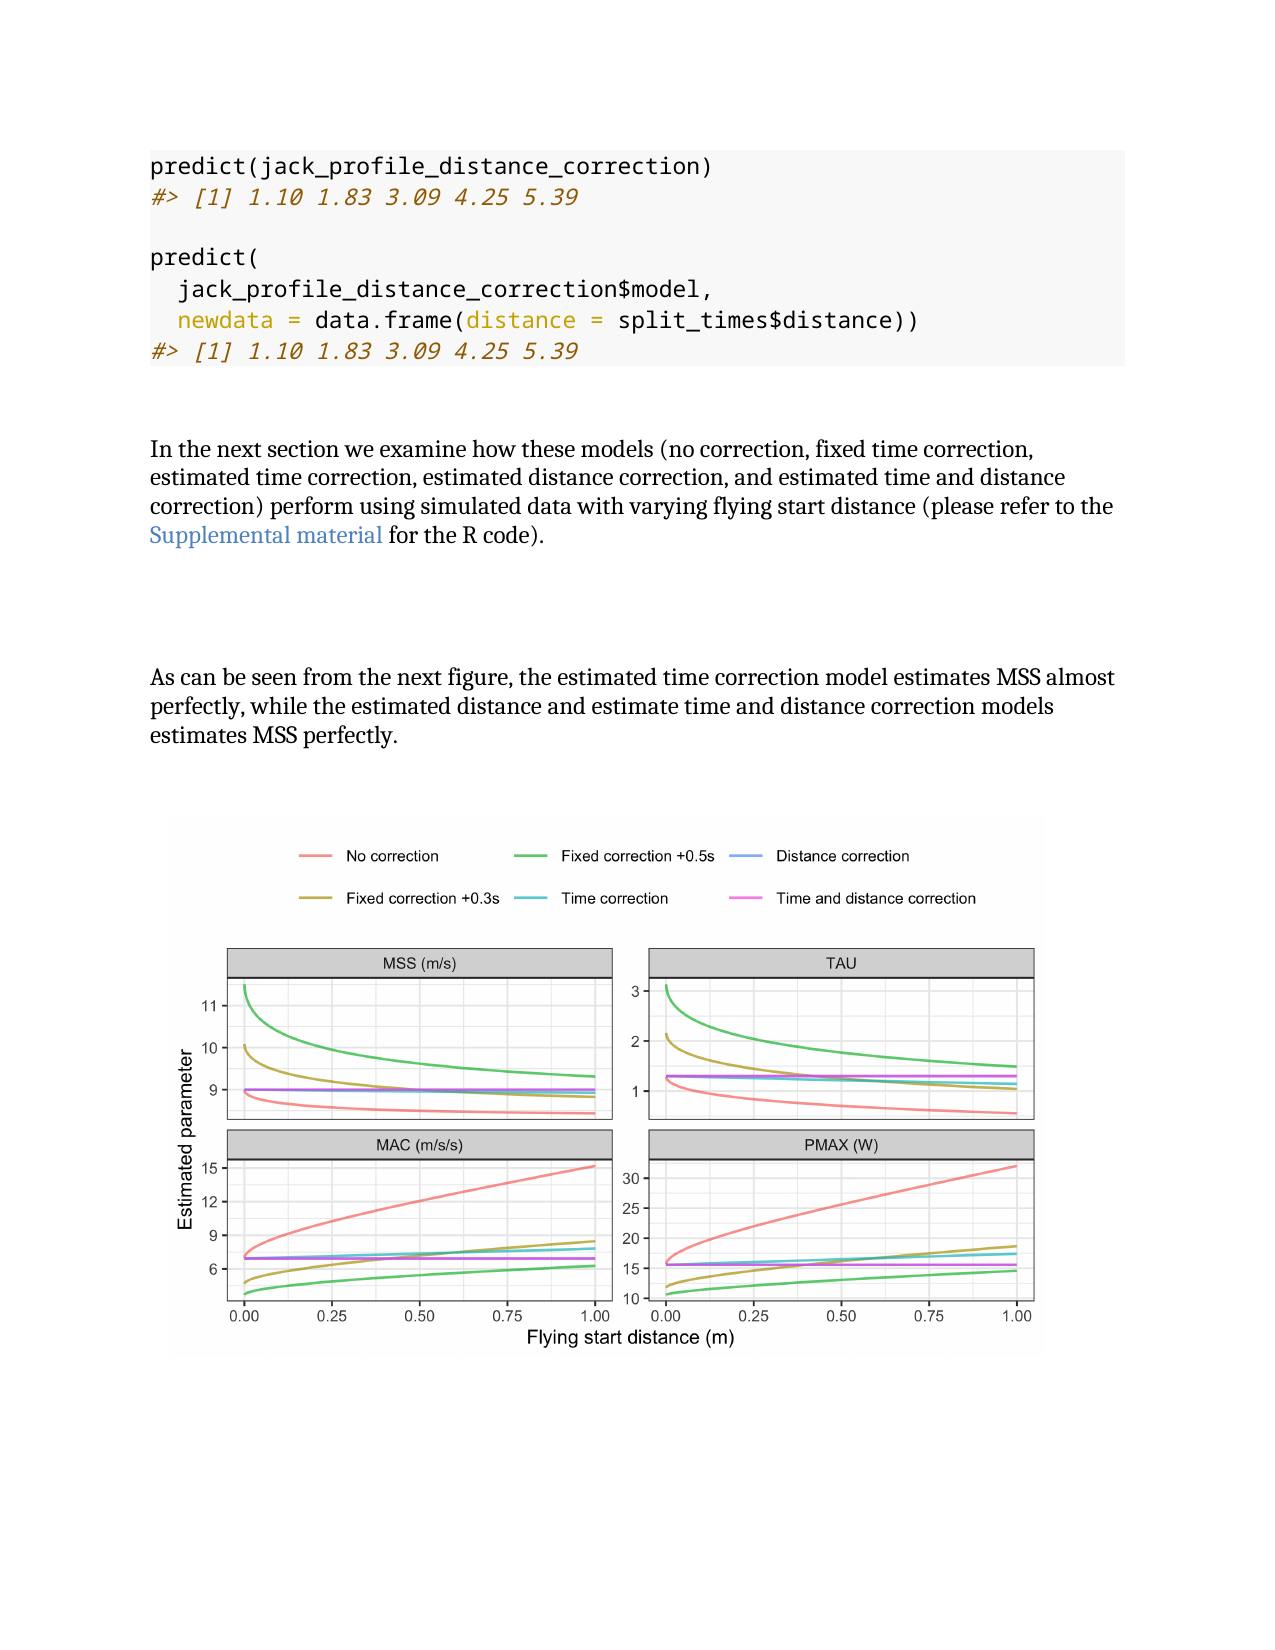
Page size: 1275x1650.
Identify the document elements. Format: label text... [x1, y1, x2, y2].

text In the next section we examine how these models (no correction, fixed time correction, estimated time correction, estimated distance correction, and estimated time and distance correction) perform using simulated data with varying flying start distance (please refer to the Supplemental material for the R code). [150, 434, 1125, 549]
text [150, 150, 1125, 366]
picture [168, 815, 1044, 1357]
text As can be seen from the next figure, the estimated time correction model estimates MSS almost perfectly, while the estimated distance and estimate time and distance correction models estimates MSS perfectly. [150, 663, 1125, 749]
